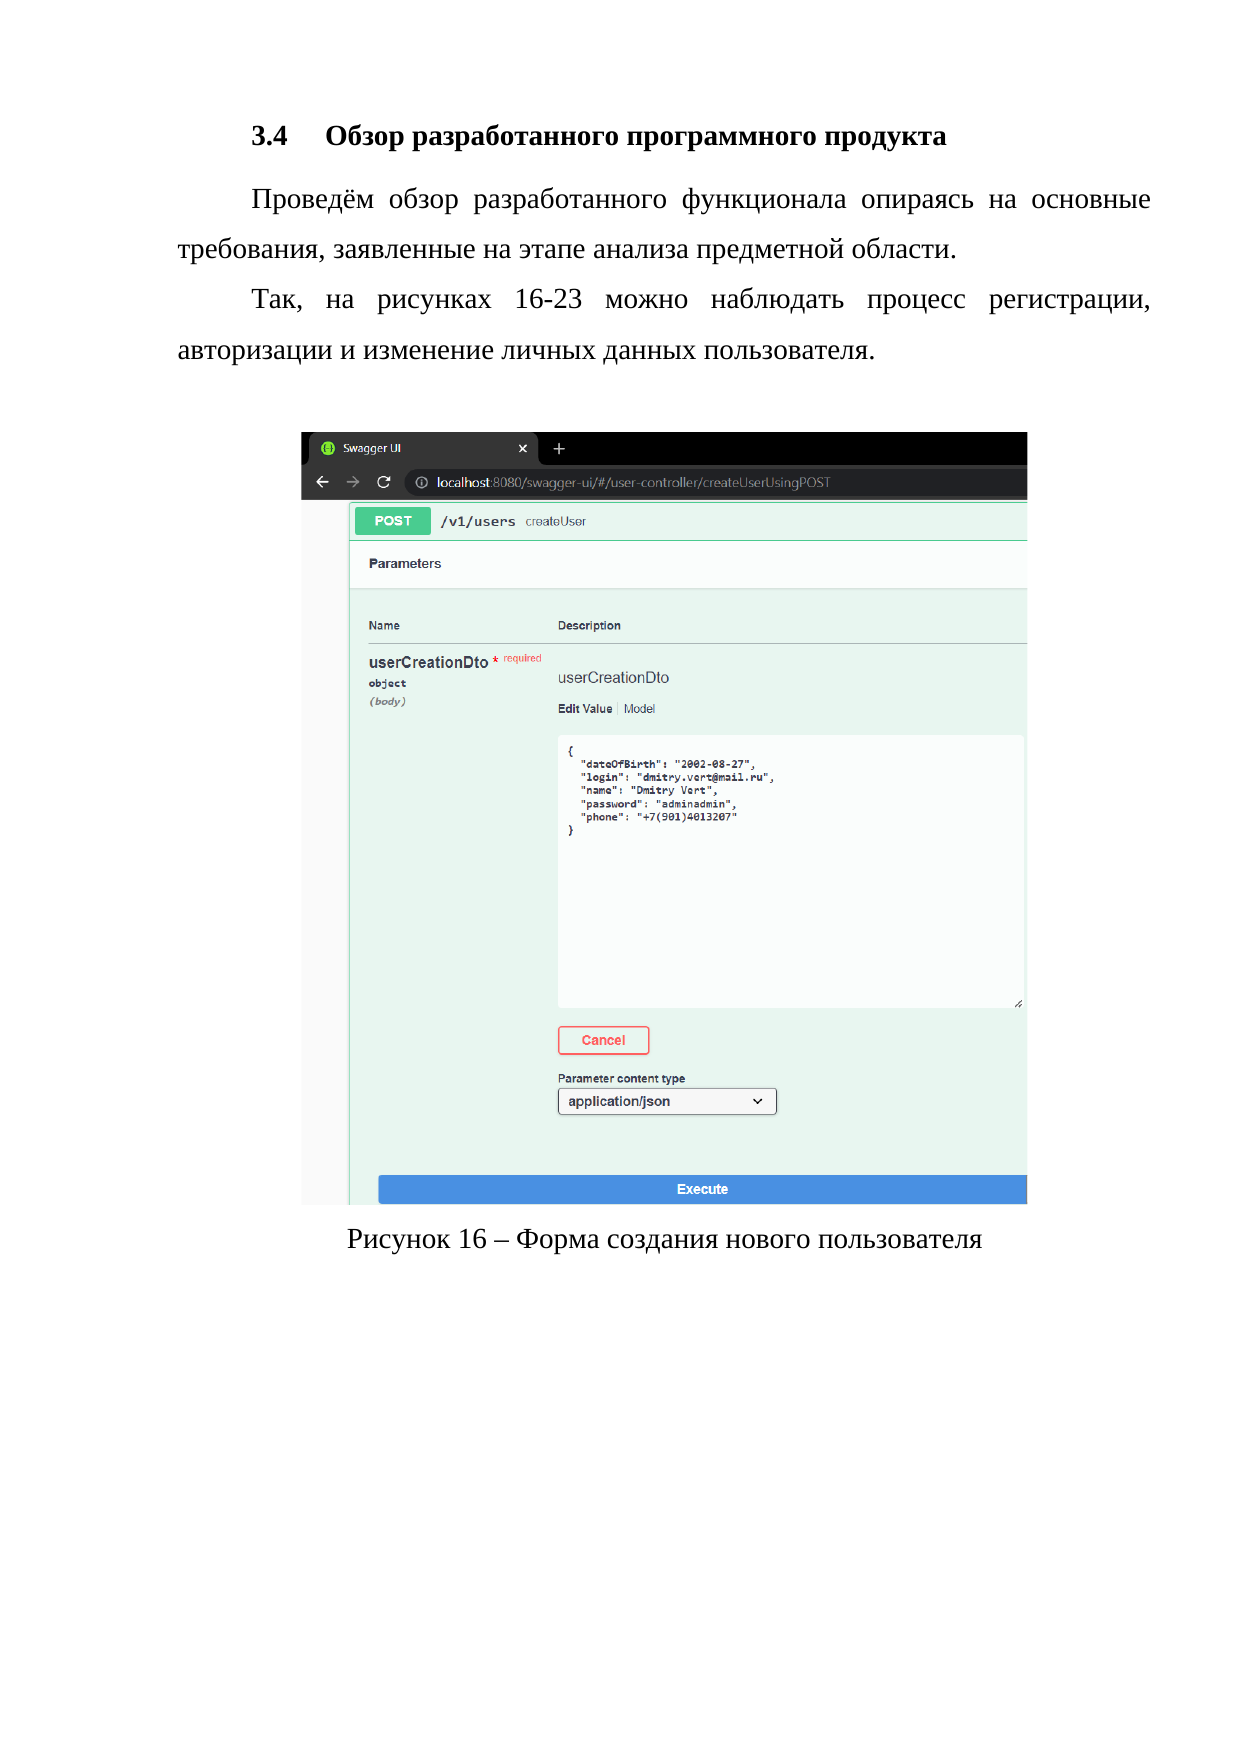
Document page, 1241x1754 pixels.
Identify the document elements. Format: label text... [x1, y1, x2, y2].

list Обзор разработанного программного продукта [177, 118, 1152, 152]
picture [301, 432, 1028, 1205]
text Рисунок 16 – Форма создания нового пользователя [177, 1221, 1152, 1255]
text Проведём обзор разработанного функционала опираясь на основные требования, заявленные на этапе анализа предметной области. [177, 181, 1152, 265]
text Так, на рисунках 16-23 можно наблюдать процесс регистрации, авторизации и изменение личных данных пользователя. [177, 282, 1152, 365]
